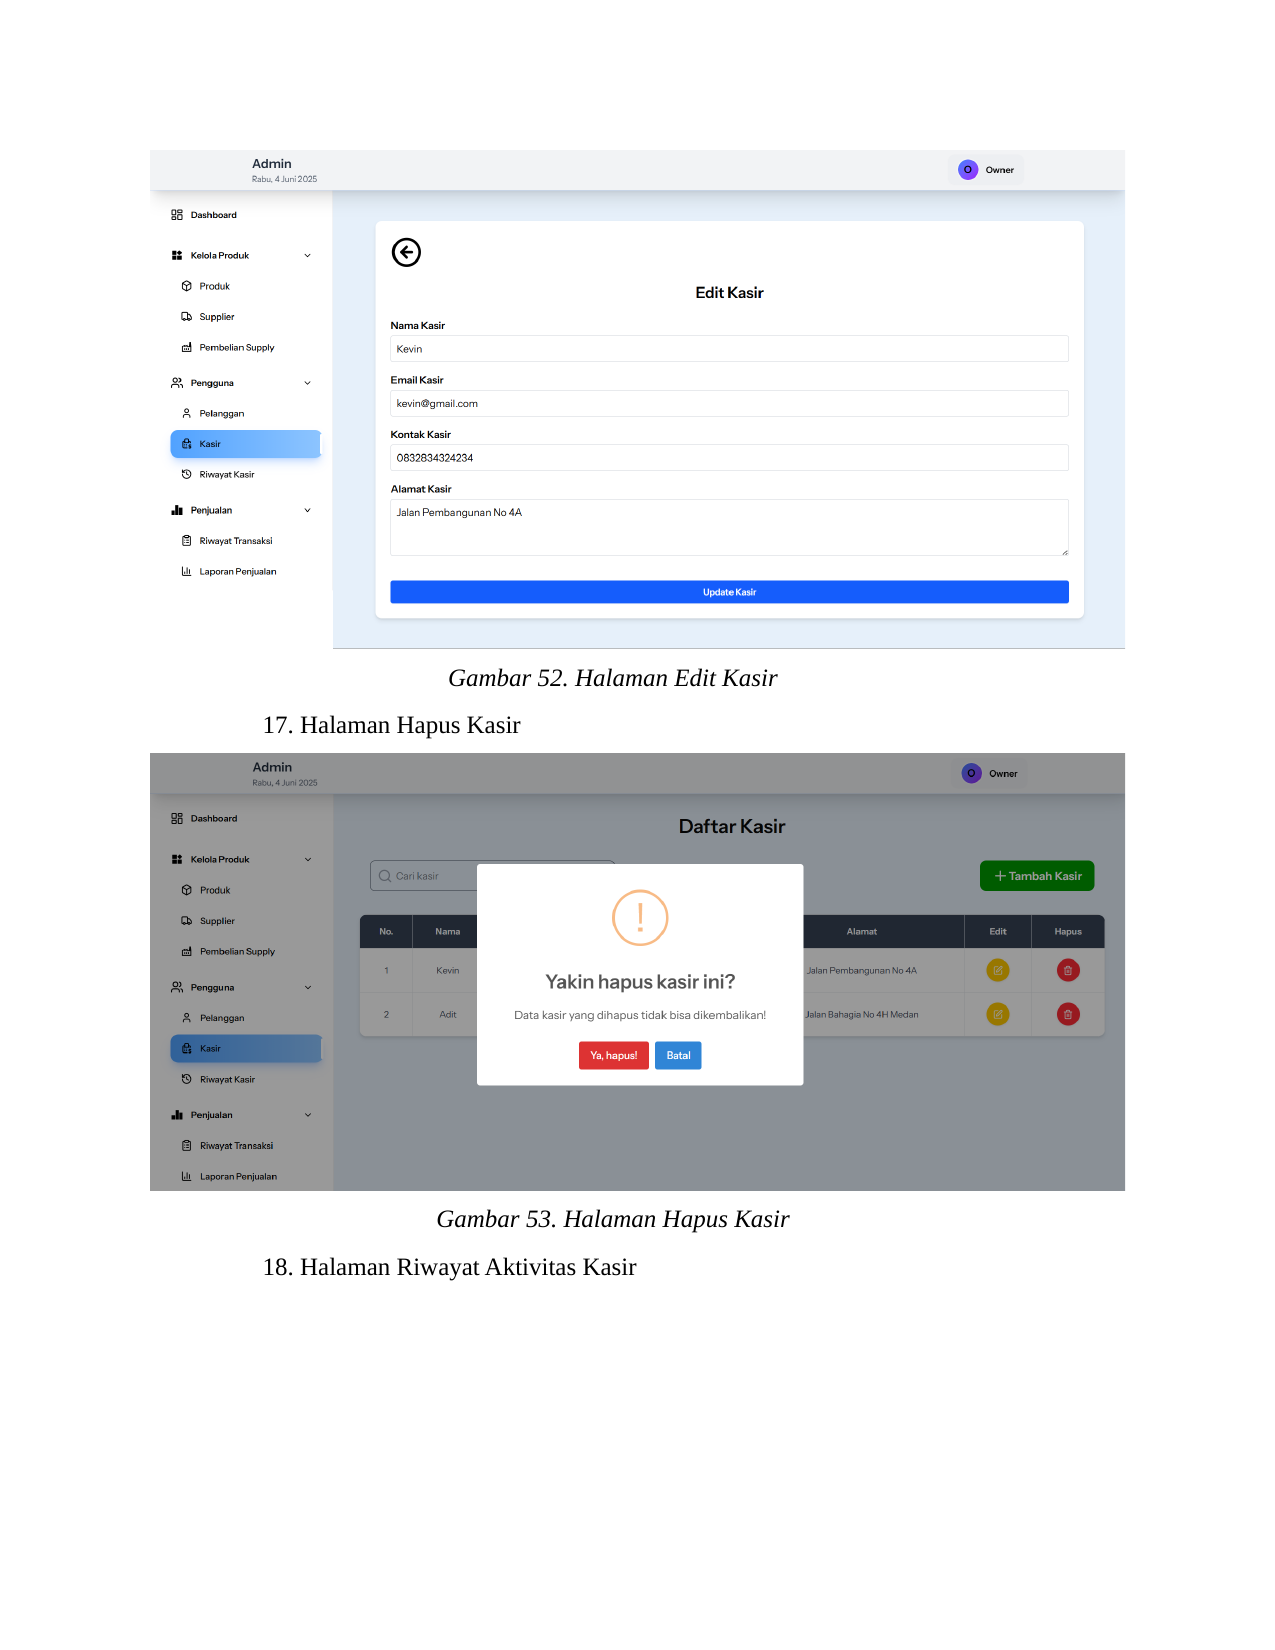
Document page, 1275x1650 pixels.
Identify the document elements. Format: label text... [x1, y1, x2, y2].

text Gambar 53. Halaman Hapus Kasir [225, 1204, 1003, 1233]
picture [150, 753, 1125, 1191]
picture [150, 150, 1125, 649]
list Halaman Hapus Kasir [262, 710, 1125, 739]
text Gambar 52. Halaman Edit Kasir [225, 663, 1003, 691]
list Halaman Riwayat Aktivitas Kasir [262, 1252, 1125, 1281]
